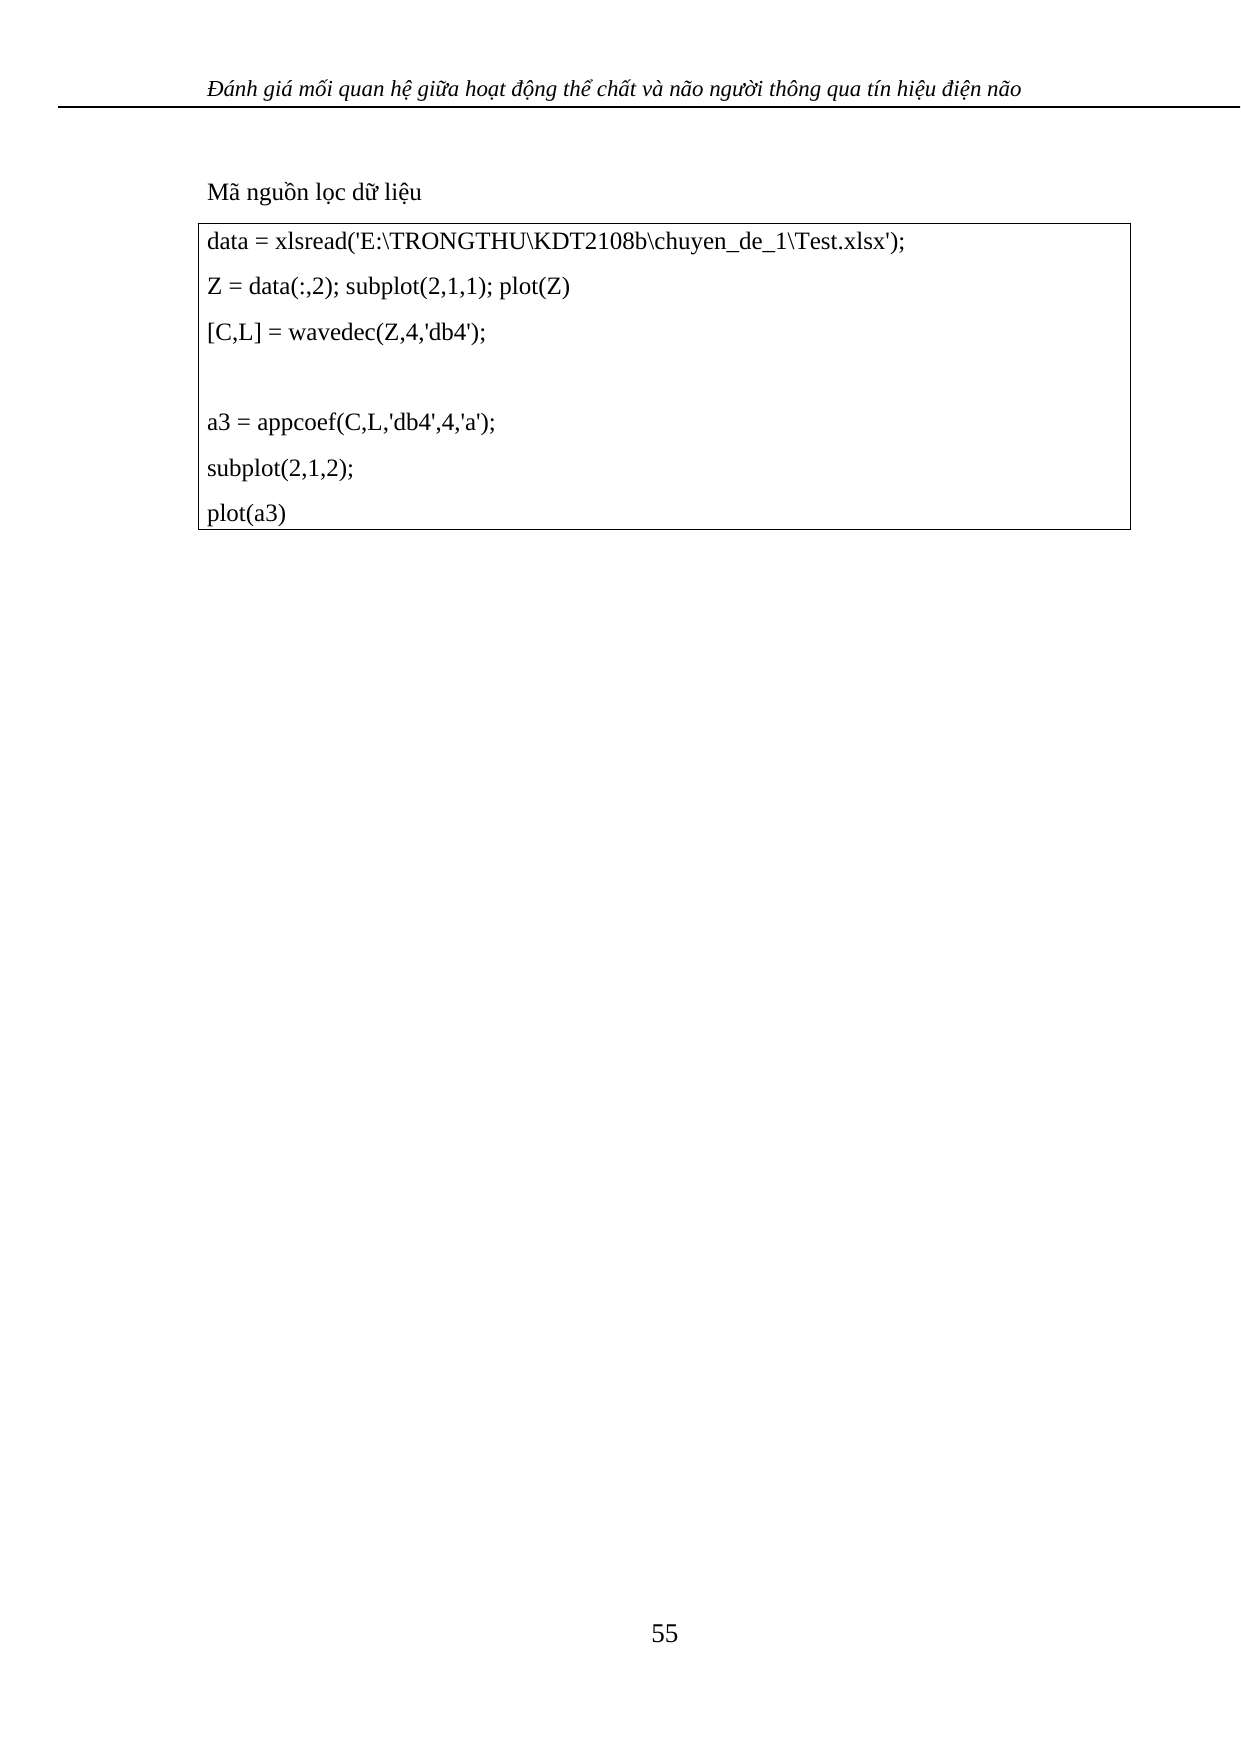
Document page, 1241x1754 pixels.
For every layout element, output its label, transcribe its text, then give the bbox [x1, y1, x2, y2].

text Z = data(:,2); subplot(2,1,1); plot(Z) [199, 268, 1130, 300]
text data = xlsread('E:\TRONGTHU\KDT2108b\chuyen_de_1\Test.xlsx'); [199, 224, 1130, 254]
text [C,L] = wavedec(Z,4,'db4'); [199, 313, 1130, 345]
text a3 = appcoef(C,L,'db4',4,'a'); [199, 404, 1130, 436]
text subplot(2,1,2); [199, 450, 1130, 482]
text plot(a3) [199, 495, 1130, 529]
text Mã nguồn lọc dữ liệu [207, 177, 1122, 206]
